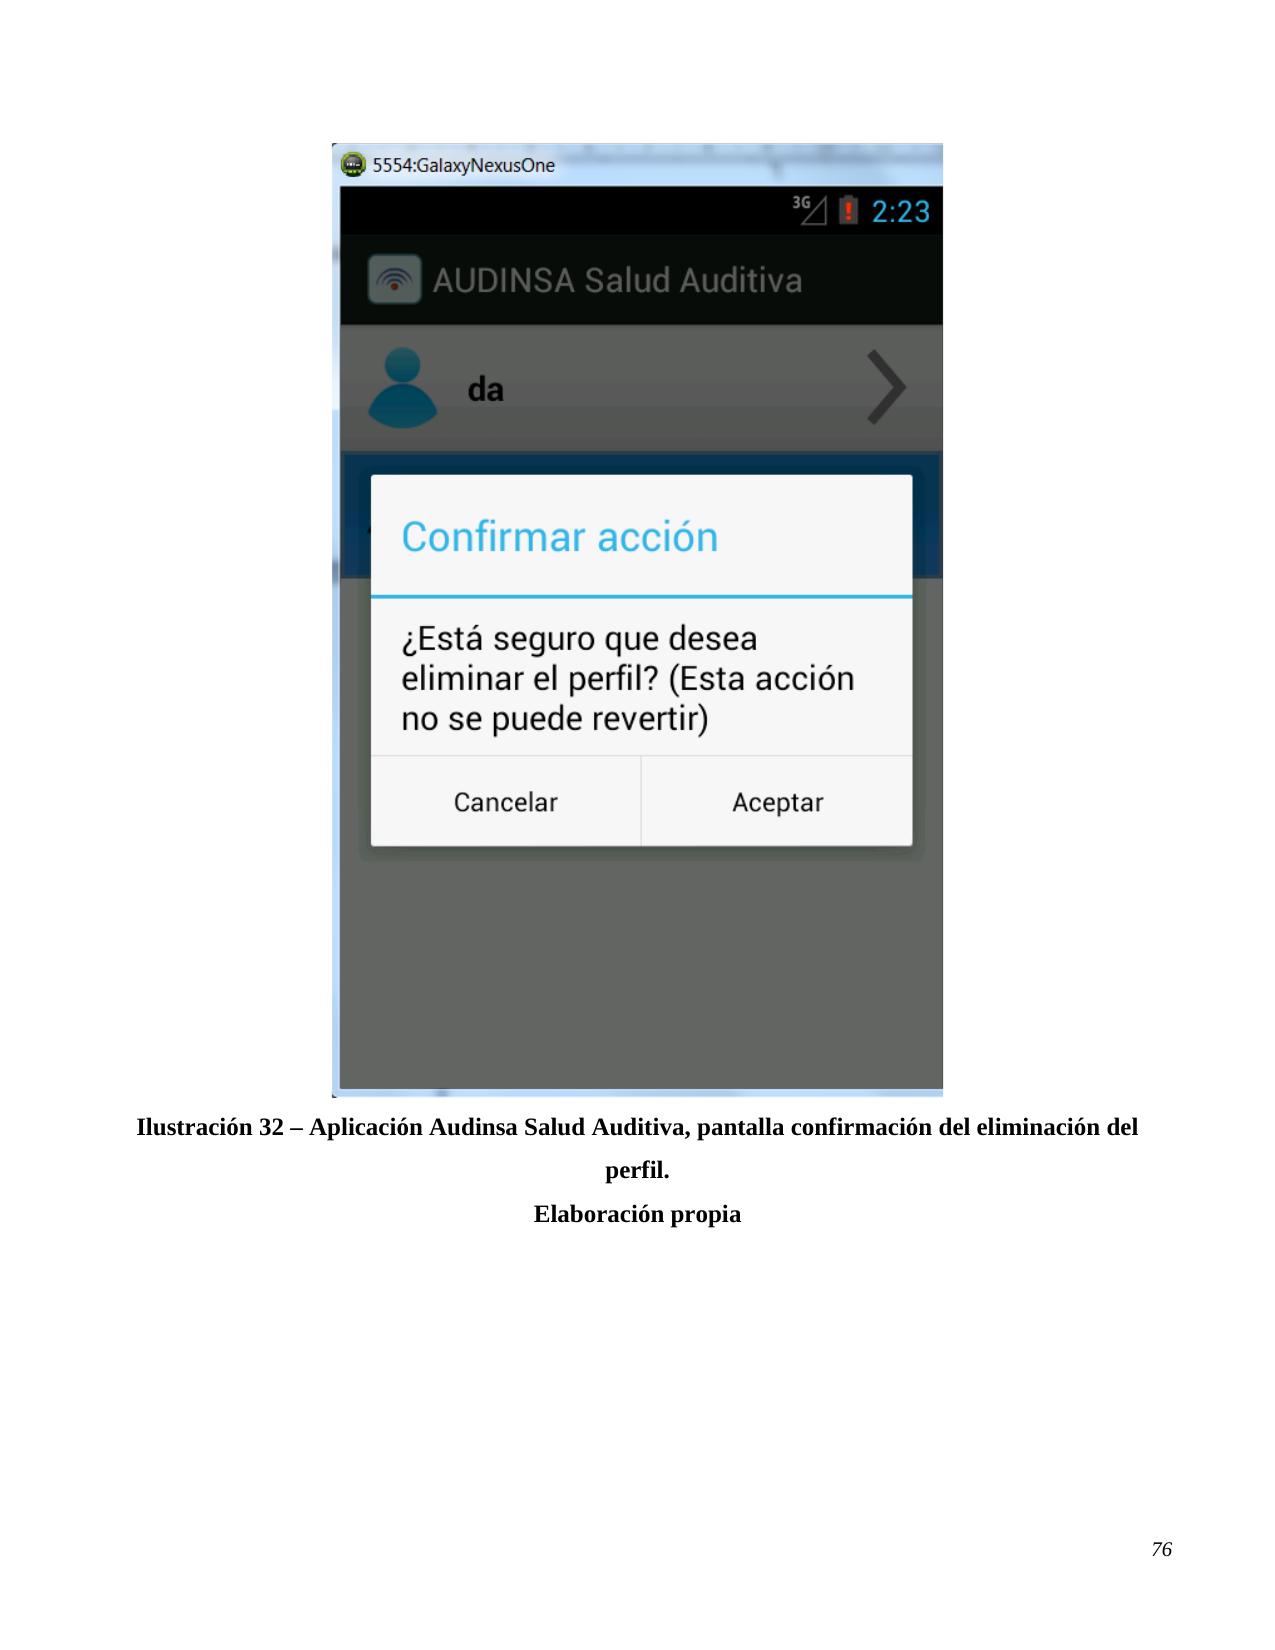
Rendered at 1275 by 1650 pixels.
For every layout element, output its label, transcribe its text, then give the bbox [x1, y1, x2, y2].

text Ilustración 32 – Aplicación Audinsa Salud Auditiva, pantalla confirmación del eliminación del perfil. [103, 1112, 1172, 1184]
picture [331, 143, 944, 1098]
text Elaboración propia [103, 1199, 1172, 1227]
